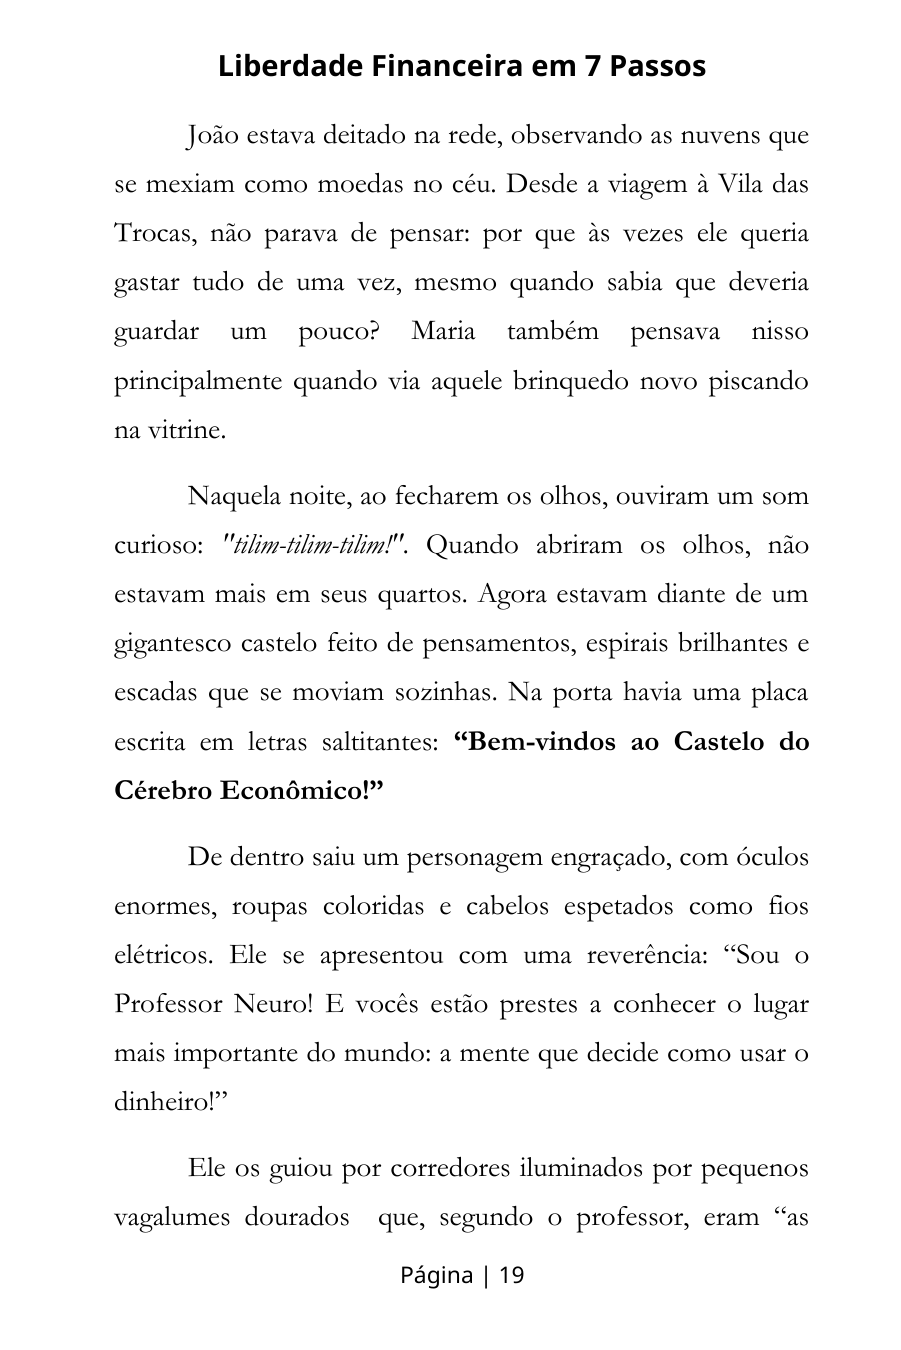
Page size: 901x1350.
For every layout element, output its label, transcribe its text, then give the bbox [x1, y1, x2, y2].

text De dentro saiu um personagem engraçado, com óculos enormes, roupas coloridas e cabelos espetados como fios elétricos. Ele se apresentou com uma reverência: “Sou o Professor Neuro! E vocês estão prestes a conhecer o lugar mais importante do mundo: a mente que decide como usar o dinheiro!” [114, 840, 810, 1118]
text Naquela noite, ao fecharem os olhos, ouviram um som curioso: "tilim-tilim-tilim!". Quando abriram os olhos, não estavam mais em seus quartos. Agora estavam diante de um gigantesco castelo feito de pensamentos, espirais brilhantes e escadas que se moviam sozinhas. Na porta havia uma placa escrita em letras saltitantes: “Bem-vindos ao Castelo do Cérebro Econômico!” [114, 479, 810, 807]
text João estava deitado na rede, observando as nuvens que se mexiam como moedas no céu. Desde a viagem à Vila das Trocas, não parava de pensar: por que às vezes ele queria gastar tudo de uma vez, mesmo quando sabia que deveria guardar um pouco? Maria também pensava nisso principalmente quando via aquele brinquedo novo piscando na vitrine. [114, 118, 810, 446]
